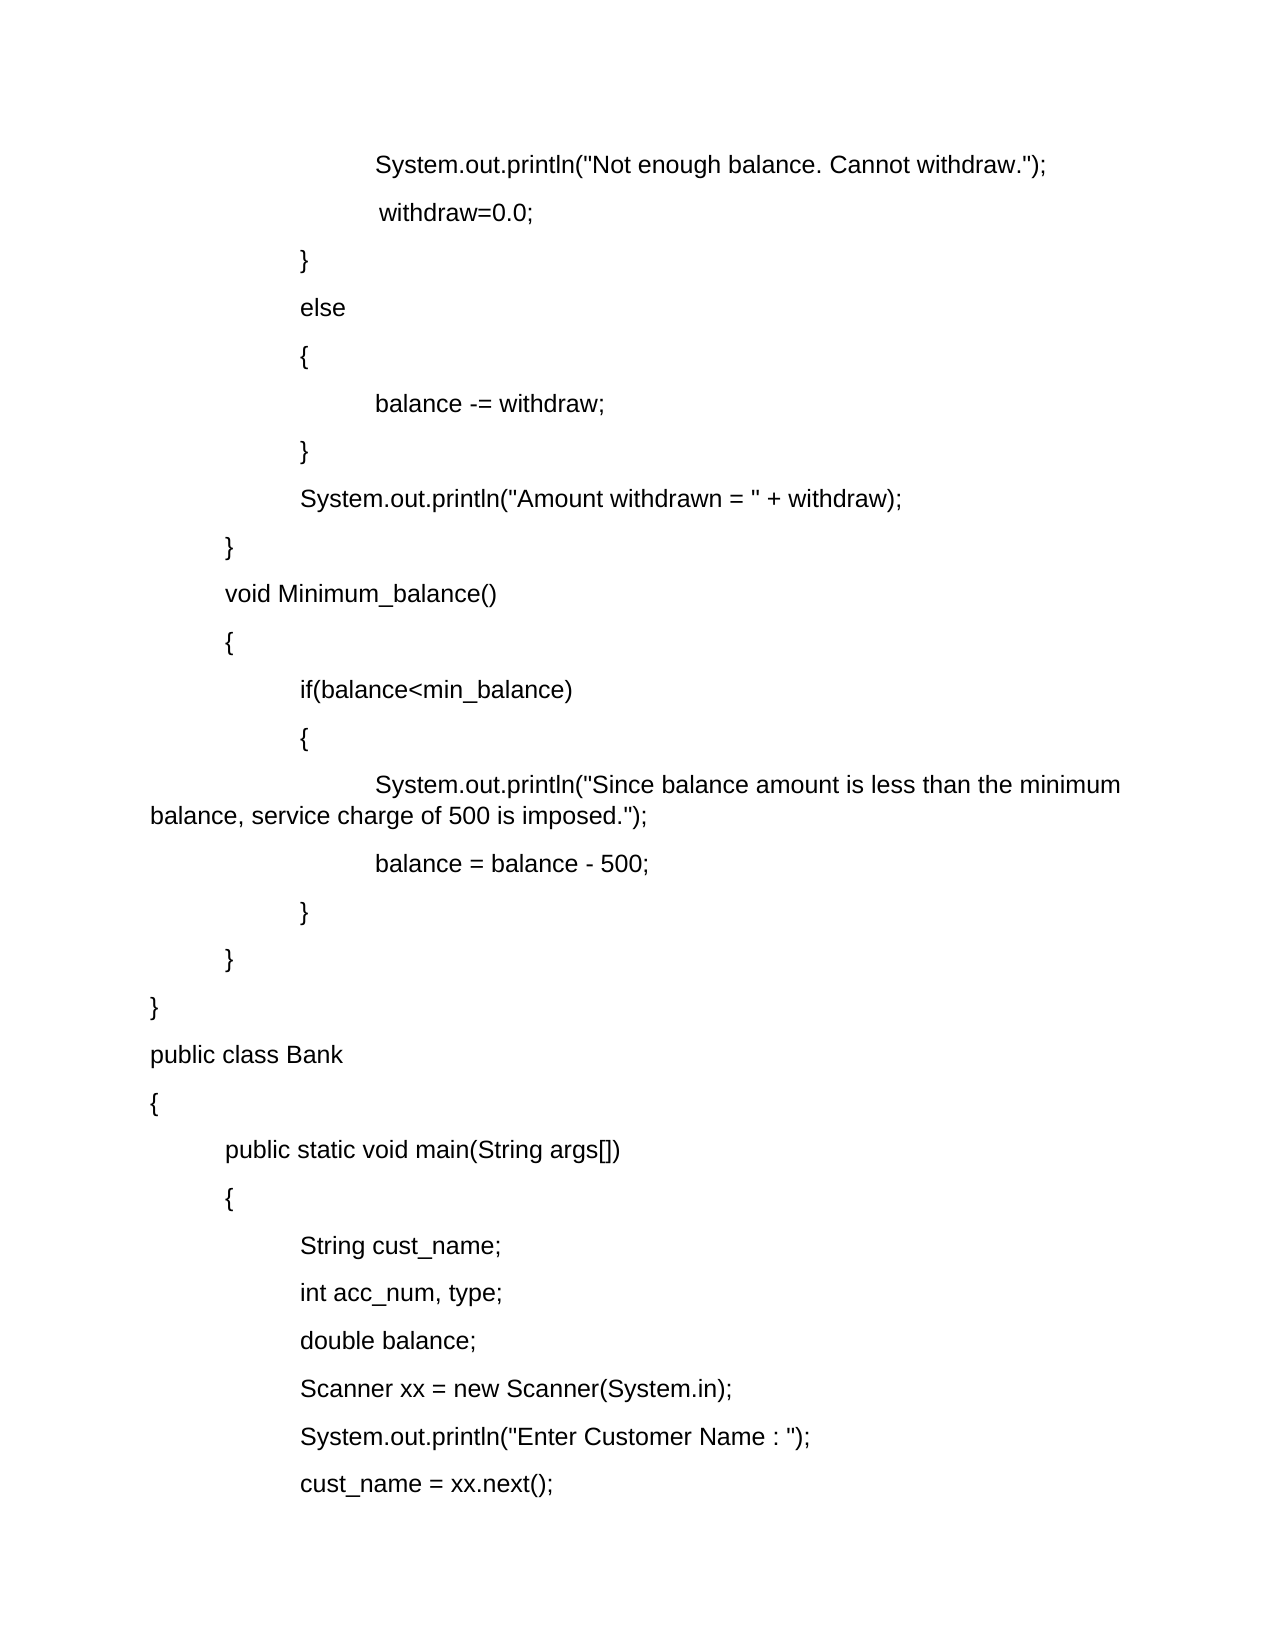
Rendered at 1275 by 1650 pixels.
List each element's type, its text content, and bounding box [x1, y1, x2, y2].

text System.out.println("Not enough balance. Cannot withdraw."); [150, 150, 1125, 179]
text cust_name = xx.next(); [150, 1469, 1125, 1498]
text System.out.println("Since balance amount is less than the minimum balance, service charge of 500 is imposed."); [150, 770, 1125, 830]
text Scanner xx = new Scanner(System.in); [150, 1374, 1125, 1402]
text { [150, 722, 1125, 751]
text balance = balance - 500; [150, 849, 1125, 878]
text { [150, 627, 1125, 656]
text void Minimum_balance() [150, 579, 1125, 608]
text { [150, 1183, 1125, 1212]
text balance -= withdraw; [150, 388, 1125, 417]
text String cust_name; [150, 1231, 1125, 1259]
text } [150, 436, 1125, 465]
text System.out.println("Amount withdrawn = " + withdraw); [150, 484, 1125, 513]
text if(balance<min_balance) [150, 675, 1125, 703]
text int acc_num, type; [150, 1278, 1125, 1307]
text } [150, 944, 1125, 973]
text } [150, 897, 1125, 925]
text } [150, 532, 1125, 560]
text { [150, 1087, 1125, 1116]
text } [150, 992, 1125, 1021]
text withdraw=0.0; [150, 198, 1125, 226]
text System.out.println("Enter Customer Name : "); [150, 1421, 1125, 1450]
text public class Bank [150, 1040, 1125, 1068]
text else [150, 293, 1125, 322]
text double balance; [150, 1326, 1125, 1355]
text { [150, 341, 1125, 369]
text } [150, 245, 1125, 274]
text public static void main(String args[]) [150, 1135, 1125, 1164]
